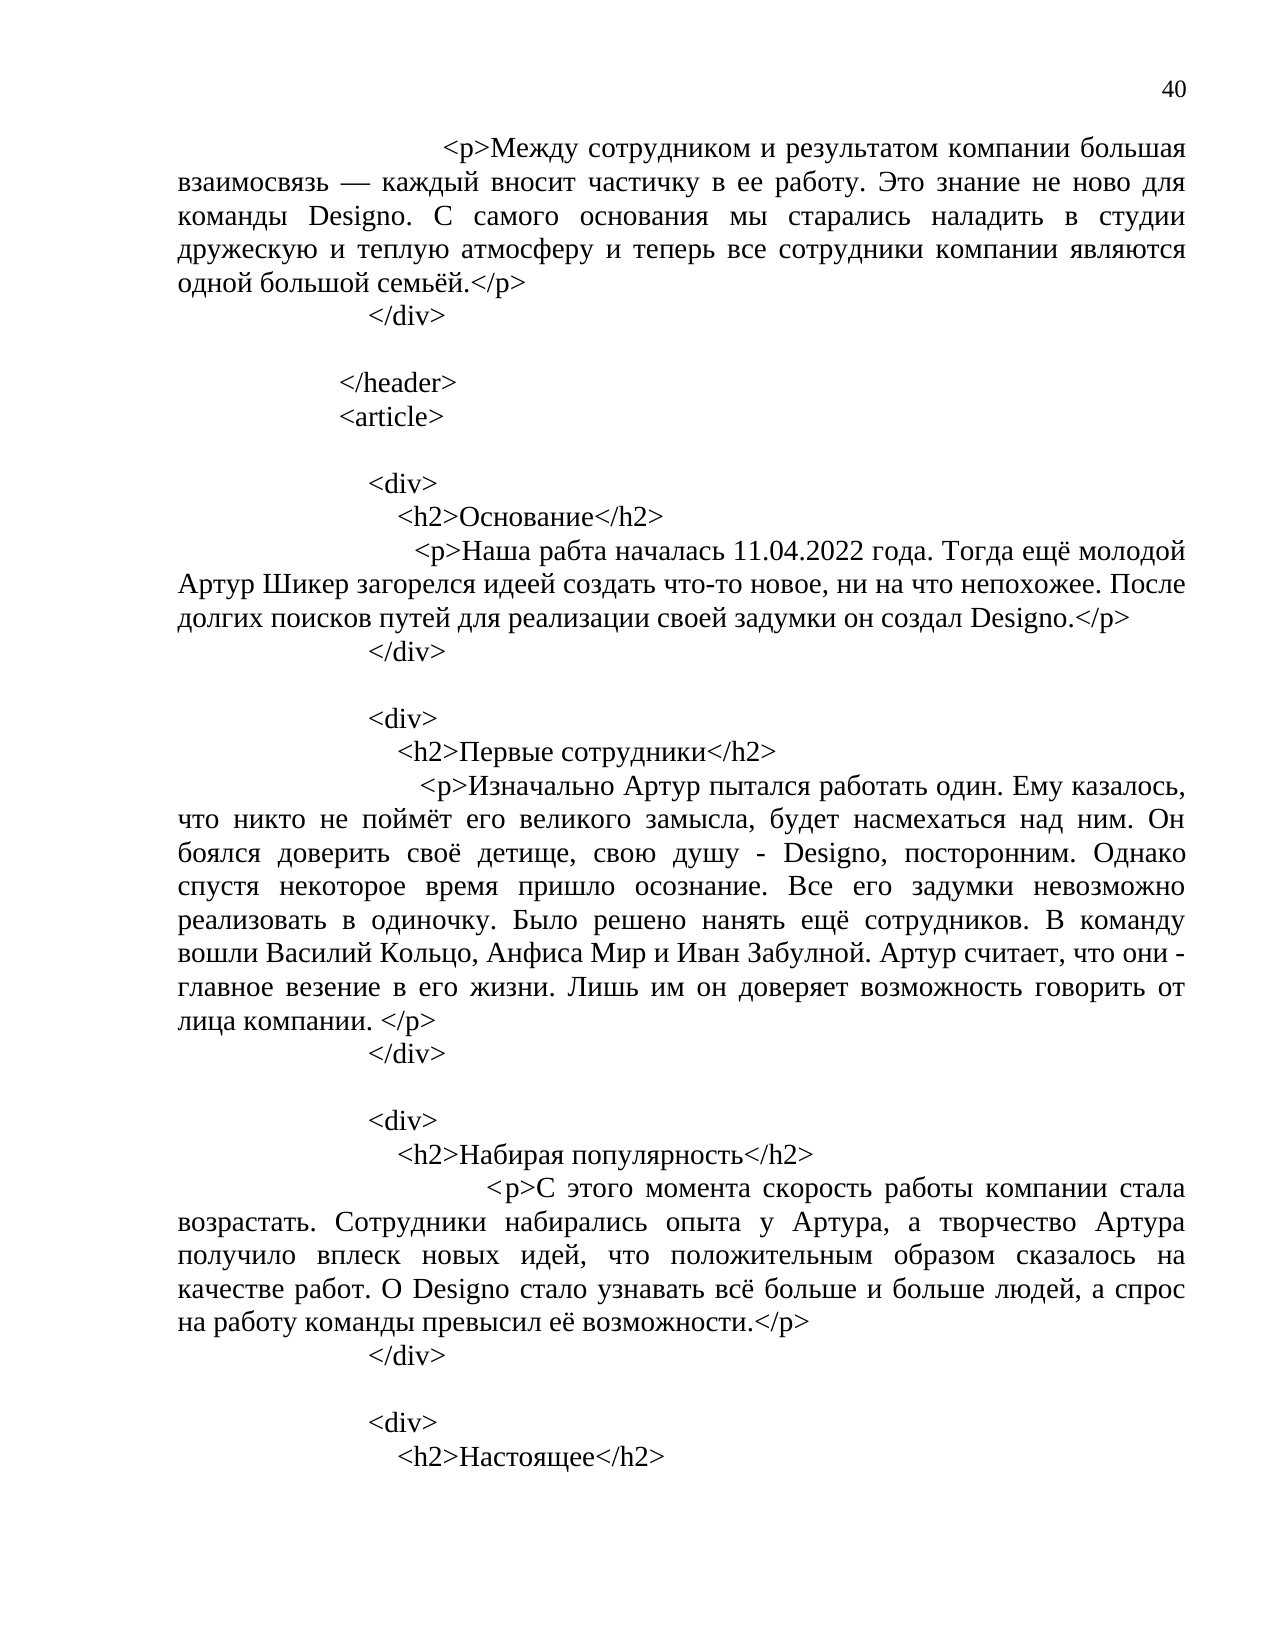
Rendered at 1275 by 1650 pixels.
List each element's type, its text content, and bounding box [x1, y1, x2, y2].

text <p>Изначально Артур пытался работать один. Ему казалось, что никто не поймёт его великого замысла, будет насмехаться над ним. Он боялся доверить своё детище, свою душу - Designo, посторонним. Однако спустя некоторое время пришло осознание. Все его задумки невозможно реализовать в одиночку. Было решено нанять ещё сотрудников. В команду вошли Василий Кольцо, Анфиса Мир и Иван Забулной. Артур считает, что они - главное везение в его жизни. Лишь им он доверяет возможность говорить от лица компании. </p> [177, 768, 1186, 1036]
text <h2>Набирая популярность</h2> [177, 1137, 1186, 1170]
text <div> [177, 701, 1186, 734]
text <article> [177, 399, 1186, 432]
text </header> [177, 365, 1186, 399]
text </div> [177, 1036, 1186, 1070]
text <div> [177, 466, 1186, 499]
text </div> [177, 1338, 1186, 1372]
text <p>С этого момента скорость работы компании стала возрастать. Сотрудники набирались опыта у Артура, а творчество Артура получило вплеск новых идей, что положительным образом сказалось на качестве работ. О Designo стало узнавать всё больше и больше людей, а спрос на работу команды превысил её возможности.</p> [177, 1170, 1186, 1338]
text <h2>Первые сотрудники</h2> [177, 734, 1186, 768]
text <p>Наша рабта началась 11.04.2022 года. Тогда ещё молодой Артур Шикер загорелся идеей создать что-то новое, ни на что непохожее. После долгих поисков путей для реализации своей задумки он создал Designo.</p> [177, 533, 1186, 634]
text </div> [177, 298, 1186, 332]
text <h2>Настоящее</h2> [177, 1439, 1186, 1472]
text <div> [177, 1103, 1186, 1137]
text <p>Между сотрудником и результатом компании большая взаимосвязь — каждый вносит частичку в ее работу. Это знание не ново для команды Designo. С самого основания мы старались наладить в студии дружескую и теплую атмосферу и теперь все сотрудники компании являются одной большой семьёй.</p> [177, 131, 1186, 298]
text <h2>Основание</h2> [177, 499, 1186, 533]
text <div> [177, 1405, 1186, 1439]
text </div> [177, 634, 1186, 667]
